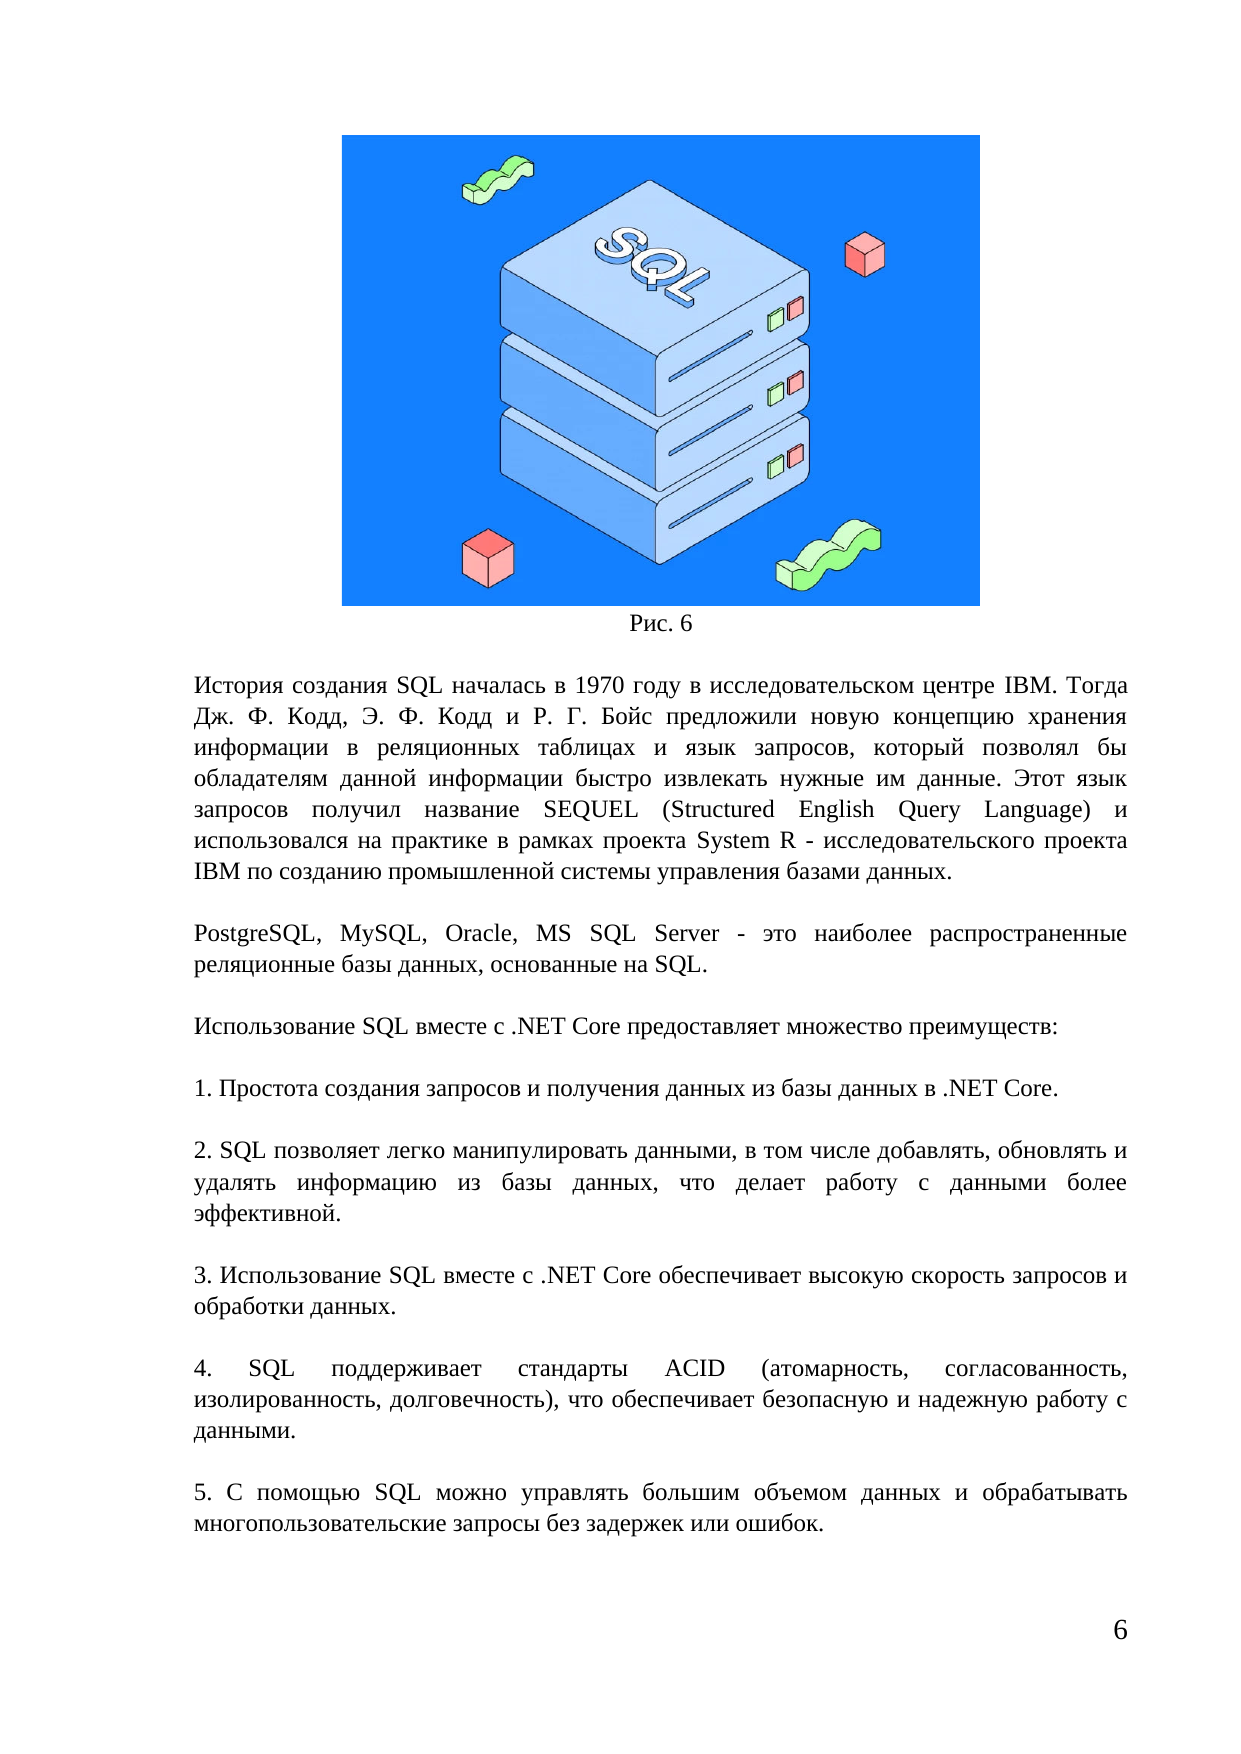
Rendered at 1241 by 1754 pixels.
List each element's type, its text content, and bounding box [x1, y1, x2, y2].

list 3. Использование SQL вместе с .NET Core обеспечивает высокую скорость запросов и обработки данных. [193, 1260, 1128, 1319]
list Использование SQL вместе с .NET Core предоставляет множество преимуществ: [193, 1011, 1128, 1040]
list 1. Простота создания запросов и получения данных из базы данных в .NET Core. [193, 1073, 1128, 1102]
picture [341, 135, 980, 606]
list PostgreSQL, MySQL, Oracle, MS SQL Server - это наиболее распространенные реляционные базы данных, основанные на SQL. [193, 918, 1128, 978]
list 2. SQL позволяет легко манипулировать данными, в том числе добавлять, обновлять и удалять информацию из базы данных, что делает работу с данными более эффективной. [193, 1136, 1128, 1226]
list 5. С помощью SQL можно управлять большим объемом данных и обрабатывать многопользовательские запросы без задержек или ошибок. [193, 1477, 1128, 1537]
list 4. SQL поддерживает стандарты ACID (атомарность, согласованность, изолированность, долговечность), что обеспечивает безопасную и надежную работу с данными. [193, 1353, 1128, 1444]
list Рис. 6 [193, 608, 1128, 637]
list История создания SQL началась в 1970 году в исследовательском центре IBM. Тогда Дж. Ф. Кодд, Э. Ф. Кодд и Р. Г. Бойс предложили новую концепцию хранения информации в реляционных таблицах и язык запросов, который позволял бы обладателям данной информации быстро извлекать нужные им данные. Этот язык запросов получил название SEQUEL (Structured English Query Language) и использовался на практике в рамках проекта System R - исследовательского проекта IBM по созданию промышленной системы управления базами данных. [193, 670, 1128, 885]
